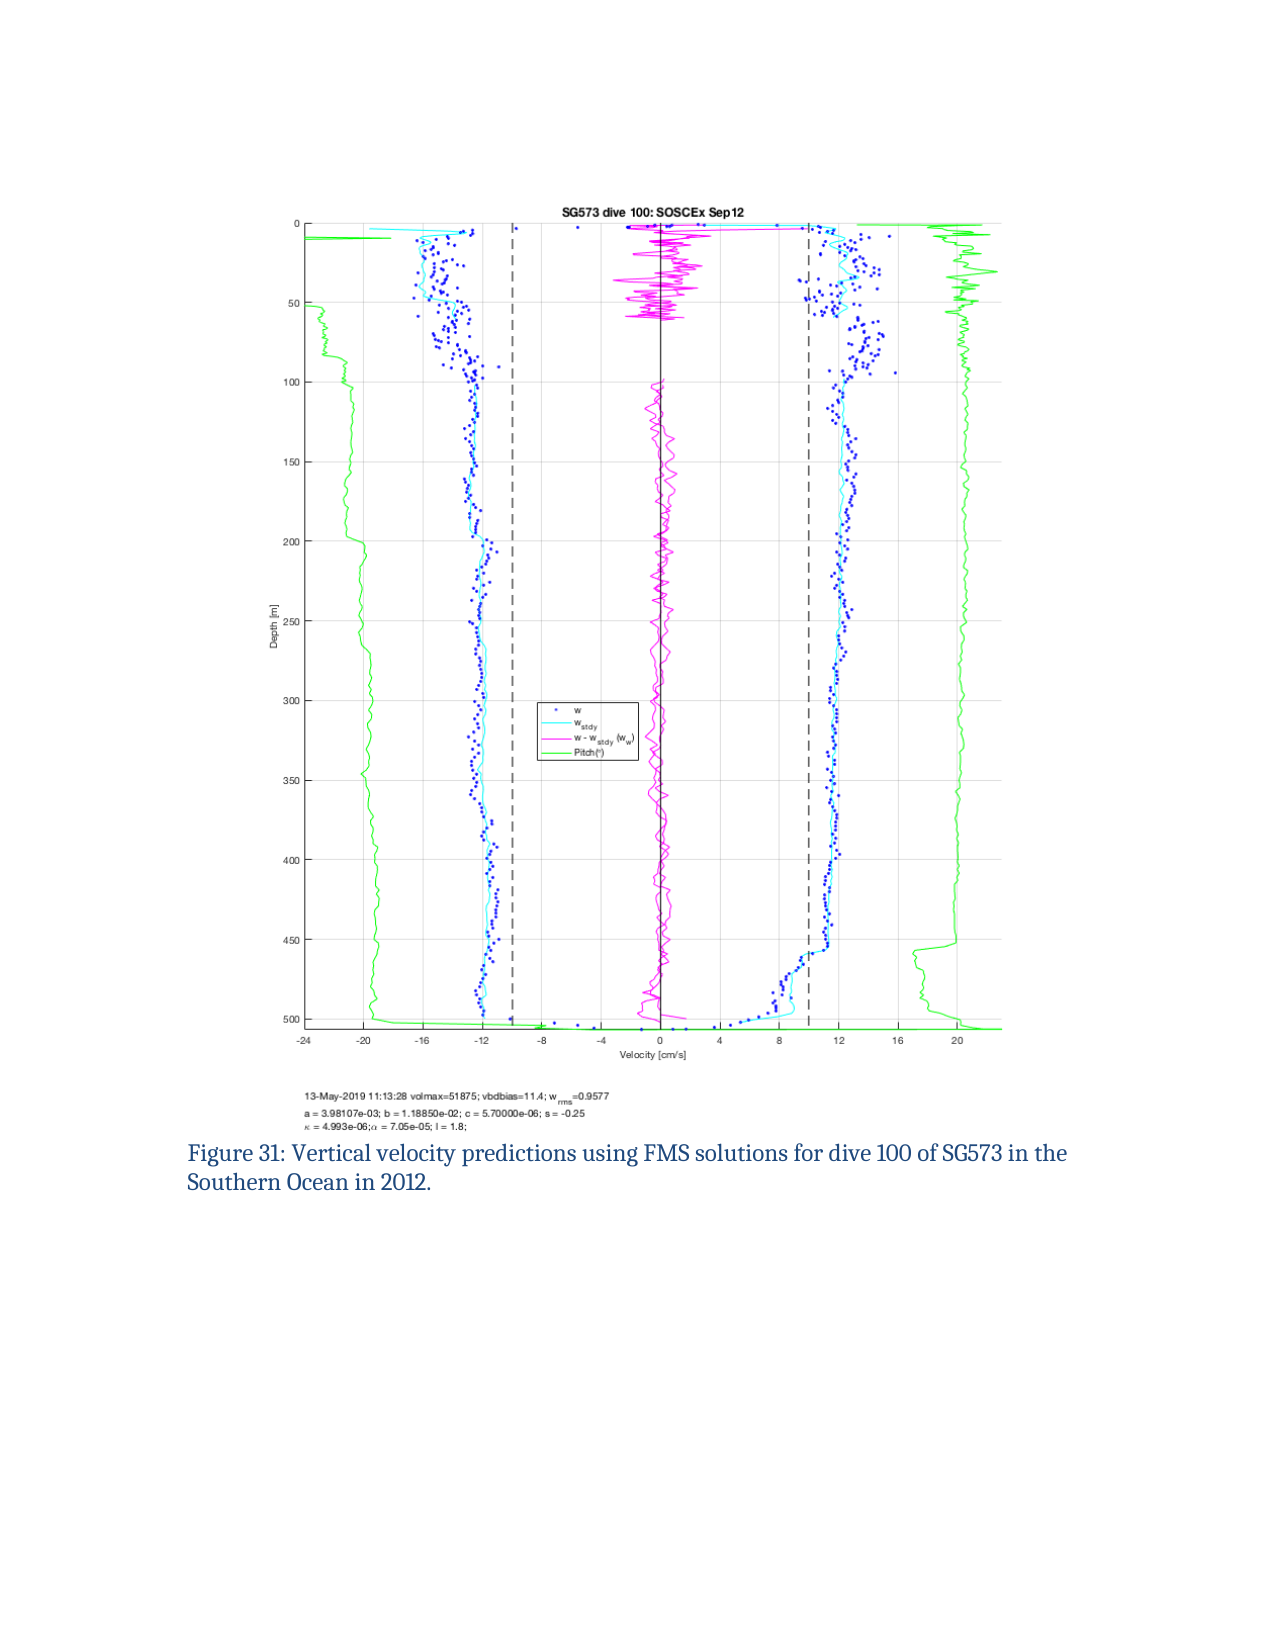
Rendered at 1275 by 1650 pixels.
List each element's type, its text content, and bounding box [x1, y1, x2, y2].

picture [187, 150, 1088, 1139]
text Figure 31: Vertical velocity predictions using FMS solutions for dive 100 of SG573 in the Southern Ocean in 2012. [187, 1139, 1087, 1196]
